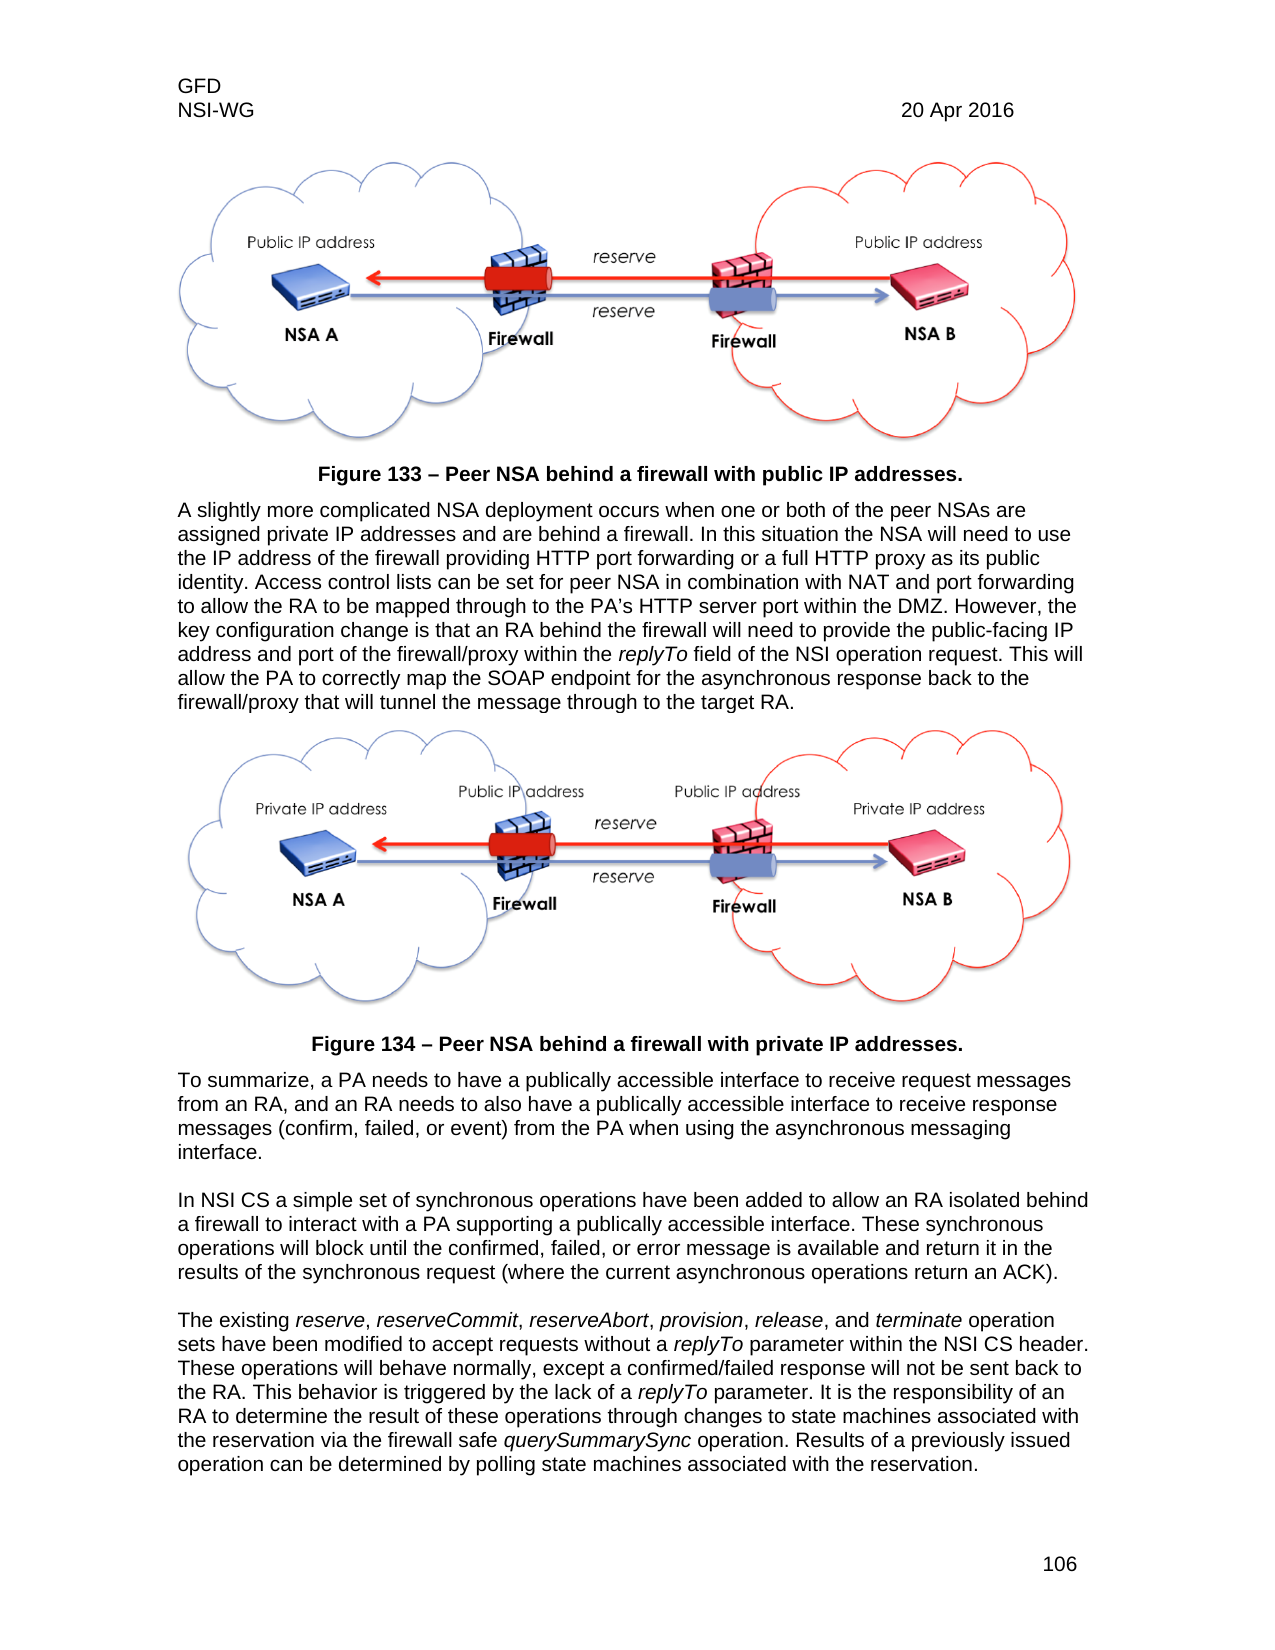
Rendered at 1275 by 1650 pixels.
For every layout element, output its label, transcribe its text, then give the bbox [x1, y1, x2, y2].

text Figure 134 – Peer NSA behind a firewall with private IP addresses. [177, 1032, 1098, 1056]
picture [177, 150, 1078, 449]
text In NSI CS a simple set of synchronous operations have been added to allow an RA isolated behind a firewall to interact with a PA supporting a publically accessible interface. These synchronous operations will block until the confirmed, failed, or error message is available and return it in the results of the synchronous request (where the current asynchronous operations return an ACK). [177, 1188, 1098, 1284]
text The existing reserve, reserveCommit, reserveAbort, provision, release, and terminate operation sets have been modified to accept requests without a replyTo parameter within the NSI CS header. These operations will behave normally, except a confirmed/failed response will not be sent back to the RA. This behavior is triggered by the lack of a replyTo parameter. It is the responsibility of an RA to determine the result of these operations through changes to state machines associated with the reservation via the firewall safe querySummarySync operation. Results of a previously issued operation can be determined by polling state machines associated with the reservation. [177, 1308, 1098, 1476]
text Figure 133 – Peer NSA behind a firewall with public IP addresses. [177, 462, 1098, 486]
picture [177, 713, 1075, 1020]
text A slightly more complicated NSA deployment occurs when one or both of the peer NSAs are assigned private IP addresses and are behind a firewall. In this situation the NSA will need to use the IP address of the firewall providing HTTP port forwarding or a full HTTP proxy as its public identity. Access control lists can be set for peer NSA in combination with NAT and port forwarding to allow the RA to be mapped through to the PA’s HTTP server port within the DMZ. However, the key configuration change is that an RA behind the firewall will need to provide the public-facing IP address and port of the firewall/proxy within the replyTo field of the NSI operation request. This will allow the PA to correctly map the SOAP endpoint for the asynchronous response back to the firewall/proxy that will tunnel the message through to the target RA. [177, 498, 1098, 714]
text To summarize, a PA needs to have a publically accessible interface to receive request messages from an RA, and an RA needs to also have a publically accessible interface to receive response messages (confirm, failed, or event) from the PA when using the asynchronous messaging interface. [177, 1068, 1098, 1164]
